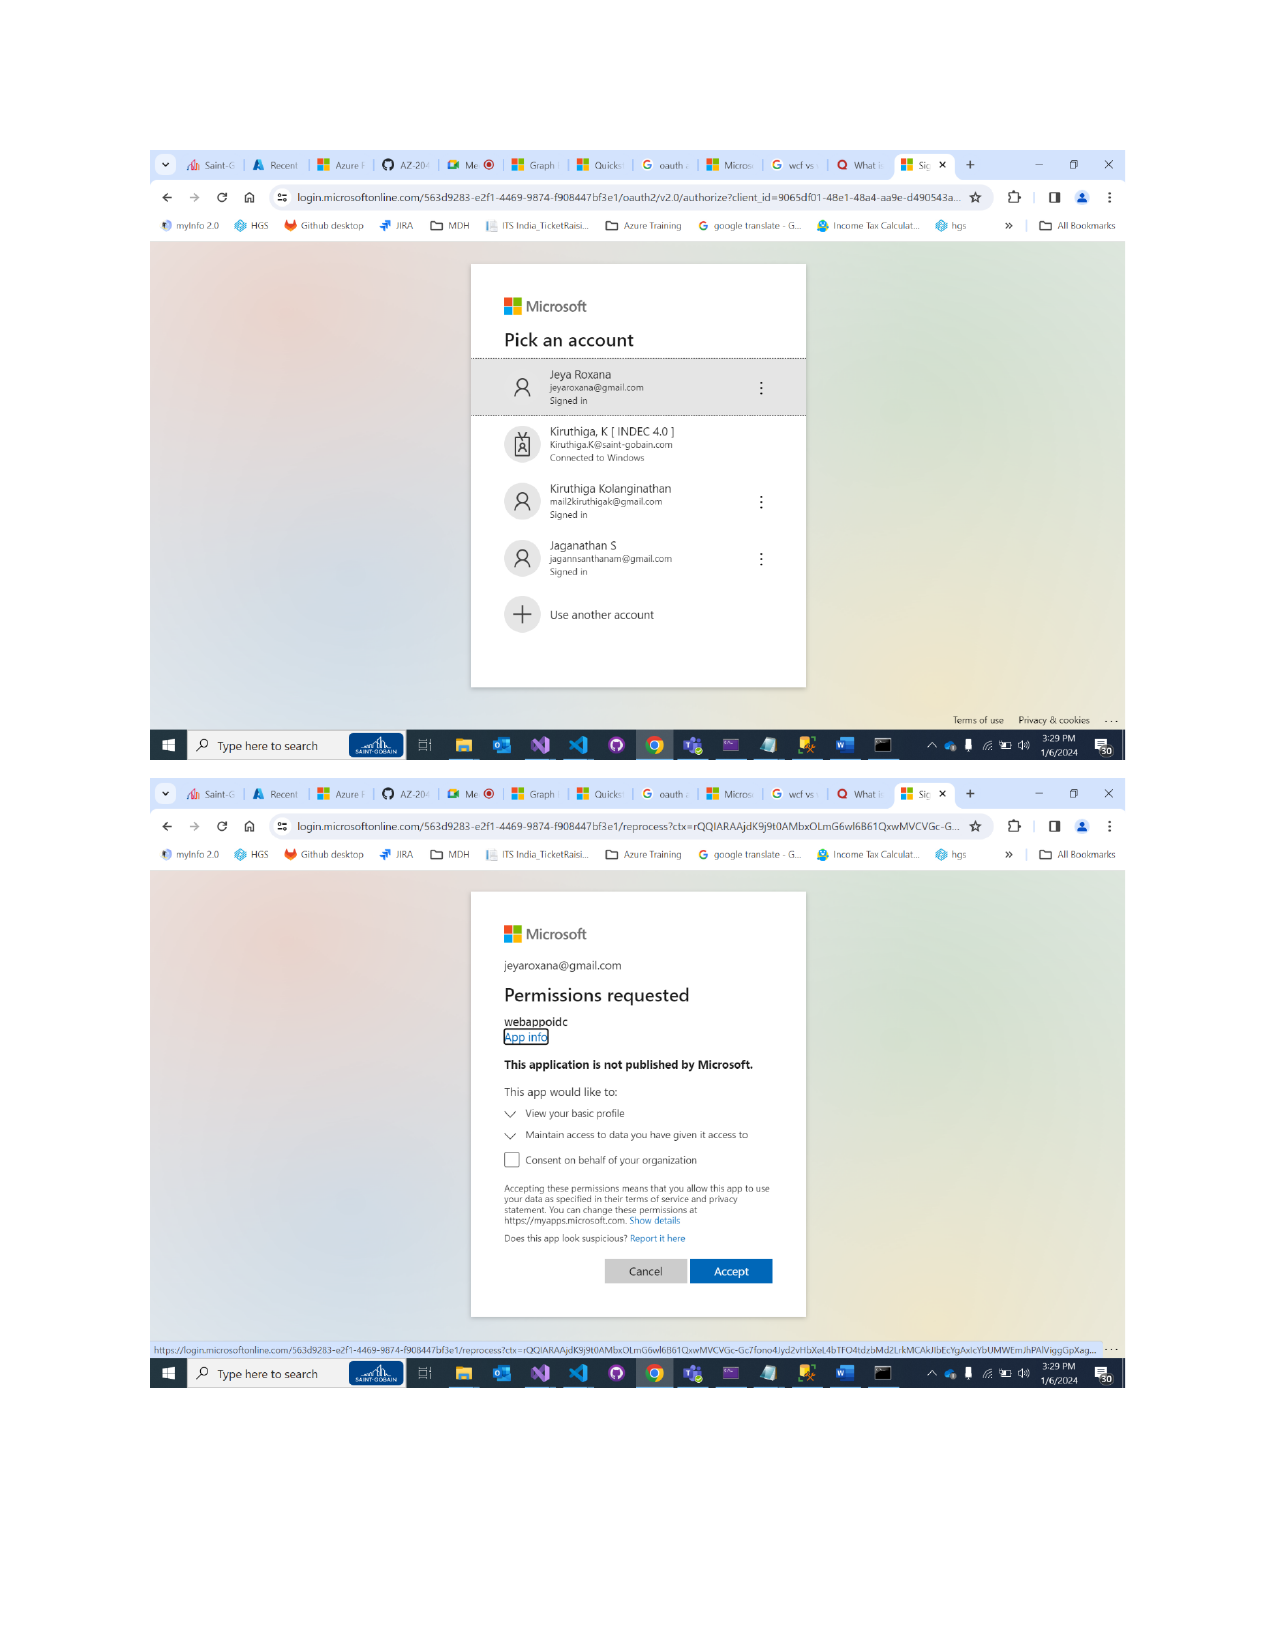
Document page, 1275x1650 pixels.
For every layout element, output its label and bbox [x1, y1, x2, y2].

picture [150, 150, 1125, 760]
picture [150, 778, 1125, 1388]
